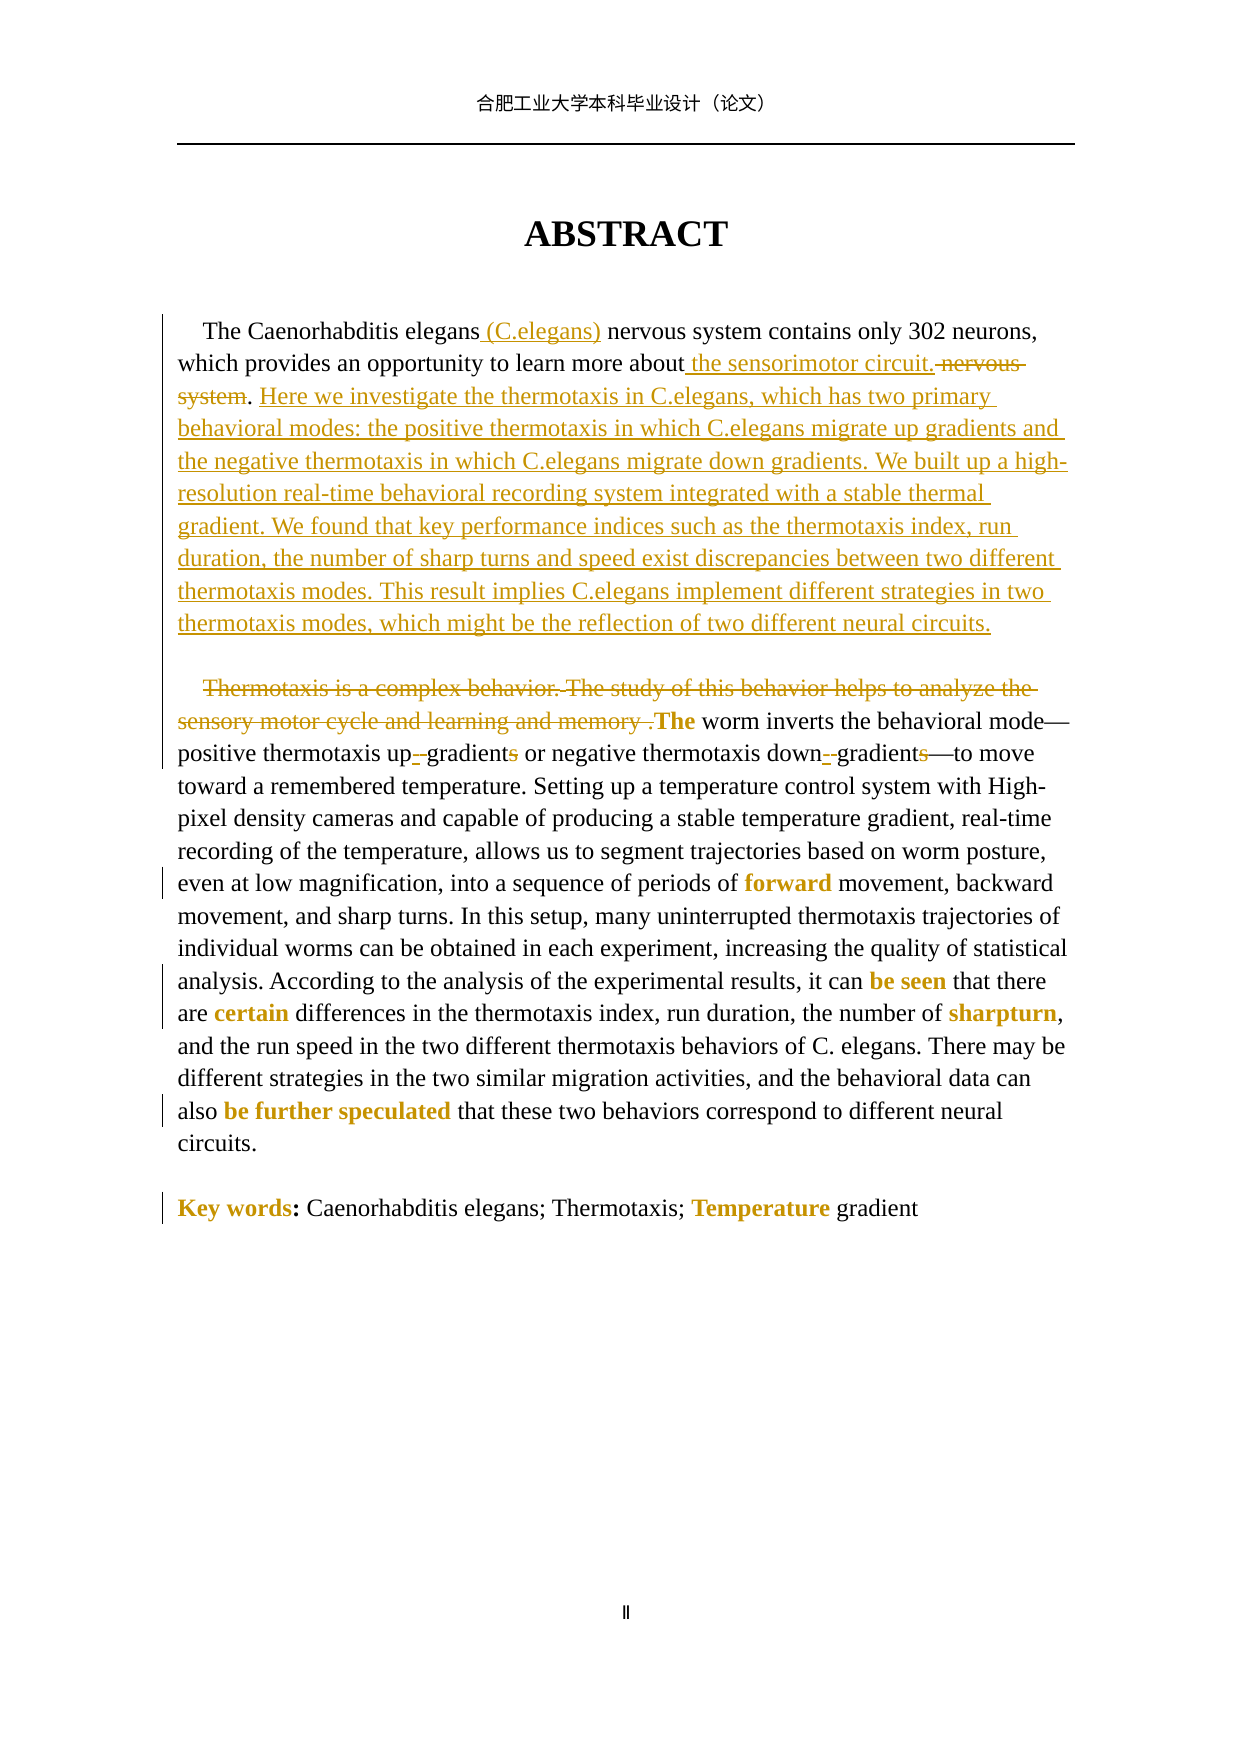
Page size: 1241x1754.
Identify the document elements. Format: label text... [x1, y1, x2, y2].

text The Caenorhabditis elegans nervous system contains only 302 neurons, which provides an opportunity to learn more about. [177, 314, 1075, 639]
text ABSTRACT [177, 200, 1075, 265]
text Key words: Caenorhabditis elegans; Thermotaxis; Temperature gradient [177, 1192, 1075, 1224]
text The worm inverts the behavioral mode—positive thermotaxis upgradient or negative thermotaxis downgradient—to move toward a remembered temperature. Setting up a temperature control system with High-pixel density cameras and capable of producing a stable temperature gradient, real-time recording of the temperature, allows us to segment trajectories based on worm posture, even at low magnification, into a sequence of periods of forward movement, backward movement, and sharp turns. In this setup, many uninterrupted thermotaxis trajectories of individual worms can be obtained in each experiment, increasing the quality of statistical analysis. According to the analysis of the experimental results, it can be seen that there are certain differences in the thermotaxis index, run duration, the number of sharpturn, and the run speed in the two different thermotaxis behaviors of C. elegans. There may be different strategies in the two similar migration activities, and the behavioral data can also be further speculated that these two behaviors correspond to different neural circuits. [177, 672, 1075, 1159]
